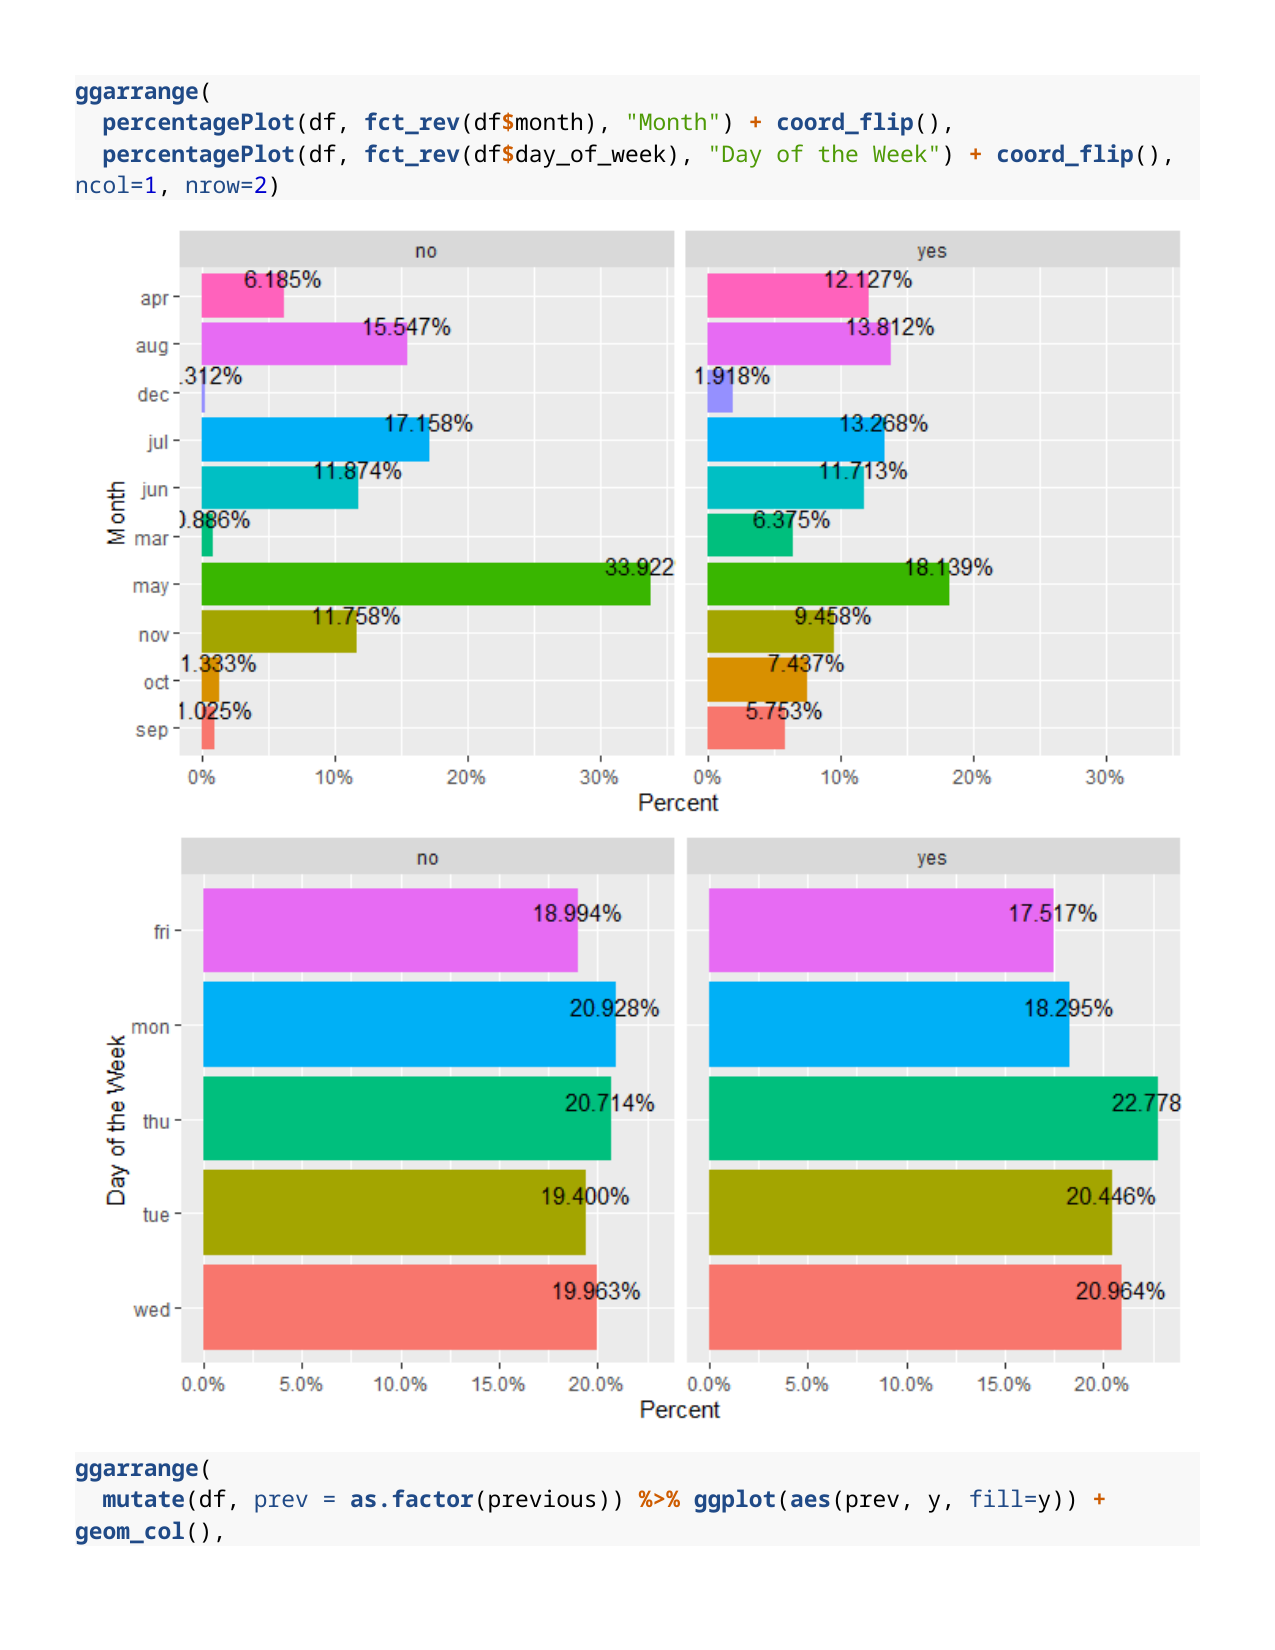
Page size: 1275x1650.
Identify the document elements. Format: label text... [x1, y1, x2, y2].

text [75, 1452, 1200, 1546]
text ggarrange( percentagePlot(df, fct_rev(df$month), "Month") + coord_flip(), percentagePlot(df, fct_rev(df$day_of_week), "Day of the Week") + coord_flip(), ncol=1, nrow=2) [75, 75, 1200, 200]
picture [93, 220, 1193, 1434]
